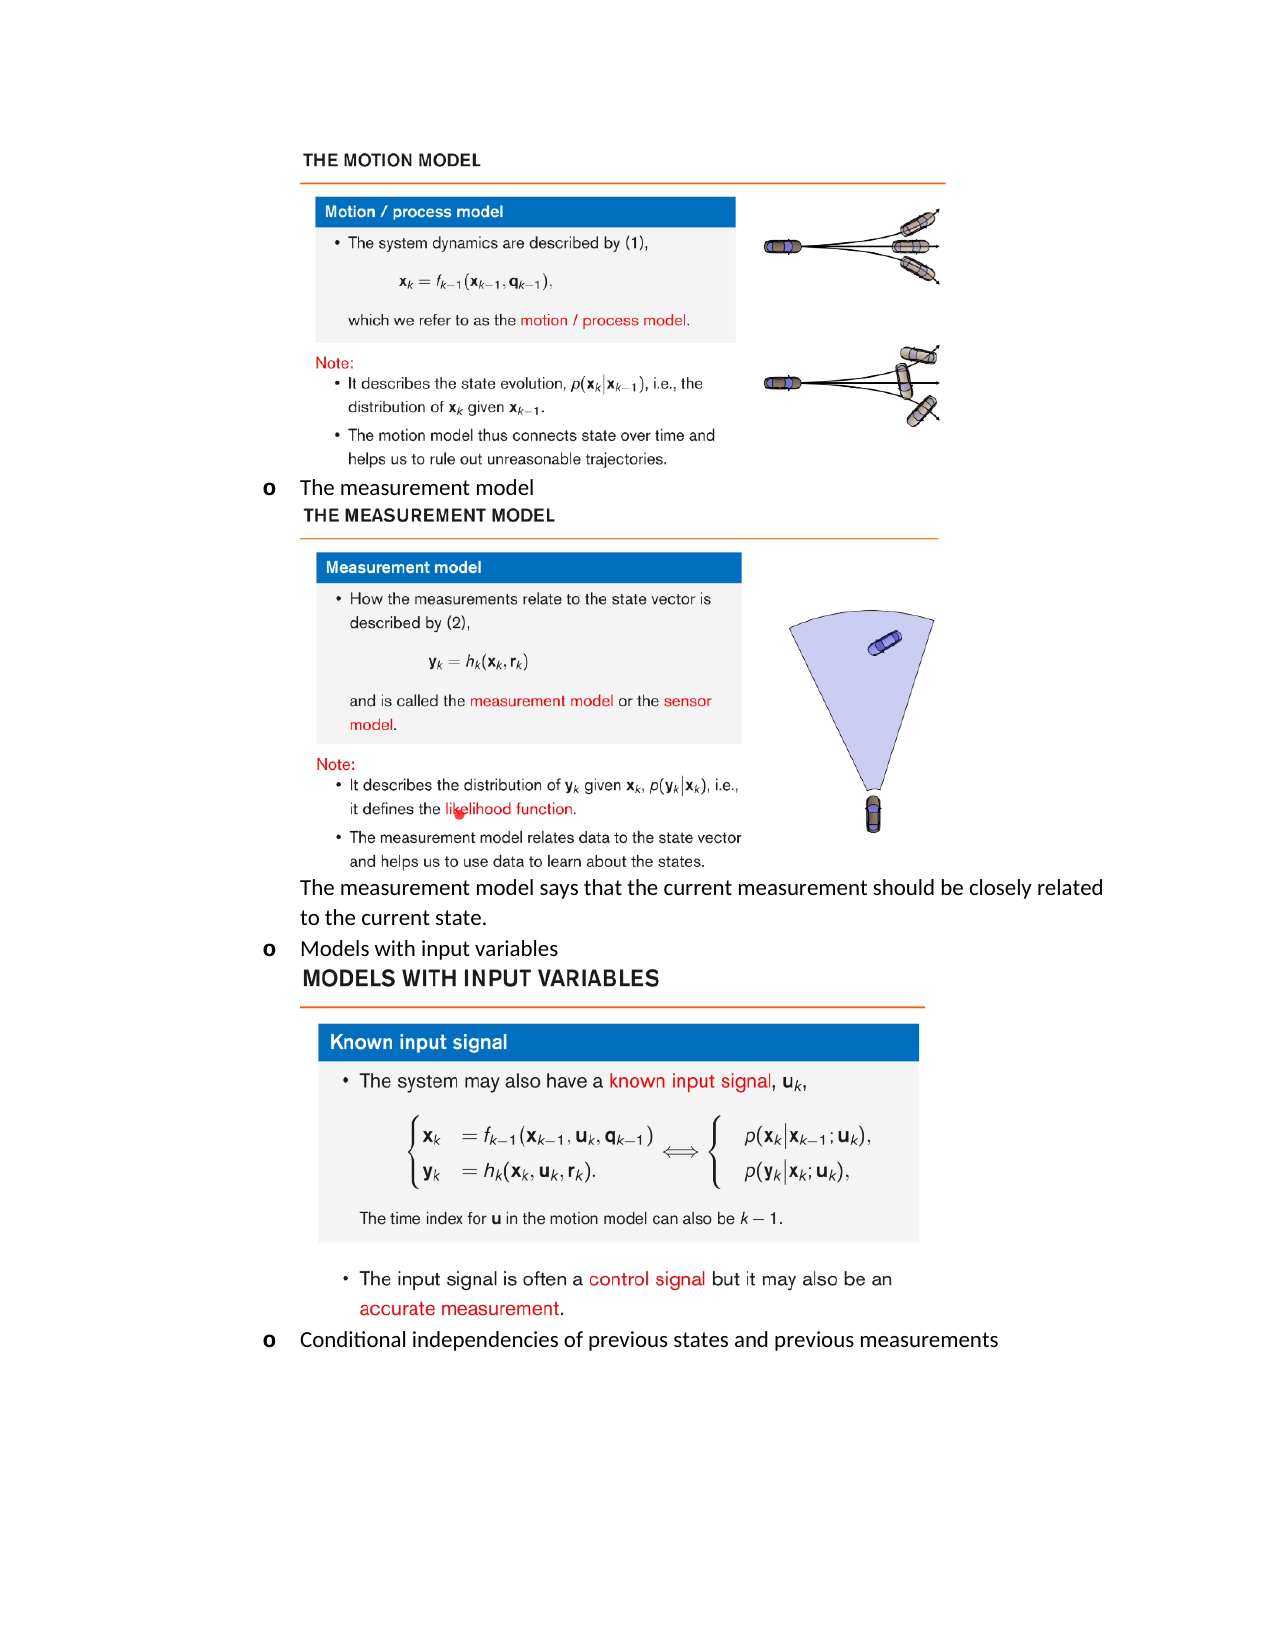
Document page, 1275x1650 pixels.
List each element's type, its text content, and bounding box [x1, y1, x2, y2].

list Conditional independencies of previous states and previous measurements [262, 1325, 1125, 1354]
list The measurement model says that the current measurement should be closely related to the current state. [300, 873, 1125, 932]
list The measurement model [262, 473, 1125, 502]
picture [300, 965, 926, 1323]
list Models with input variables [262, 934, 1125, 963]
picture [300, 504, 939, 872]
picture [300, 150, 946, 471]
